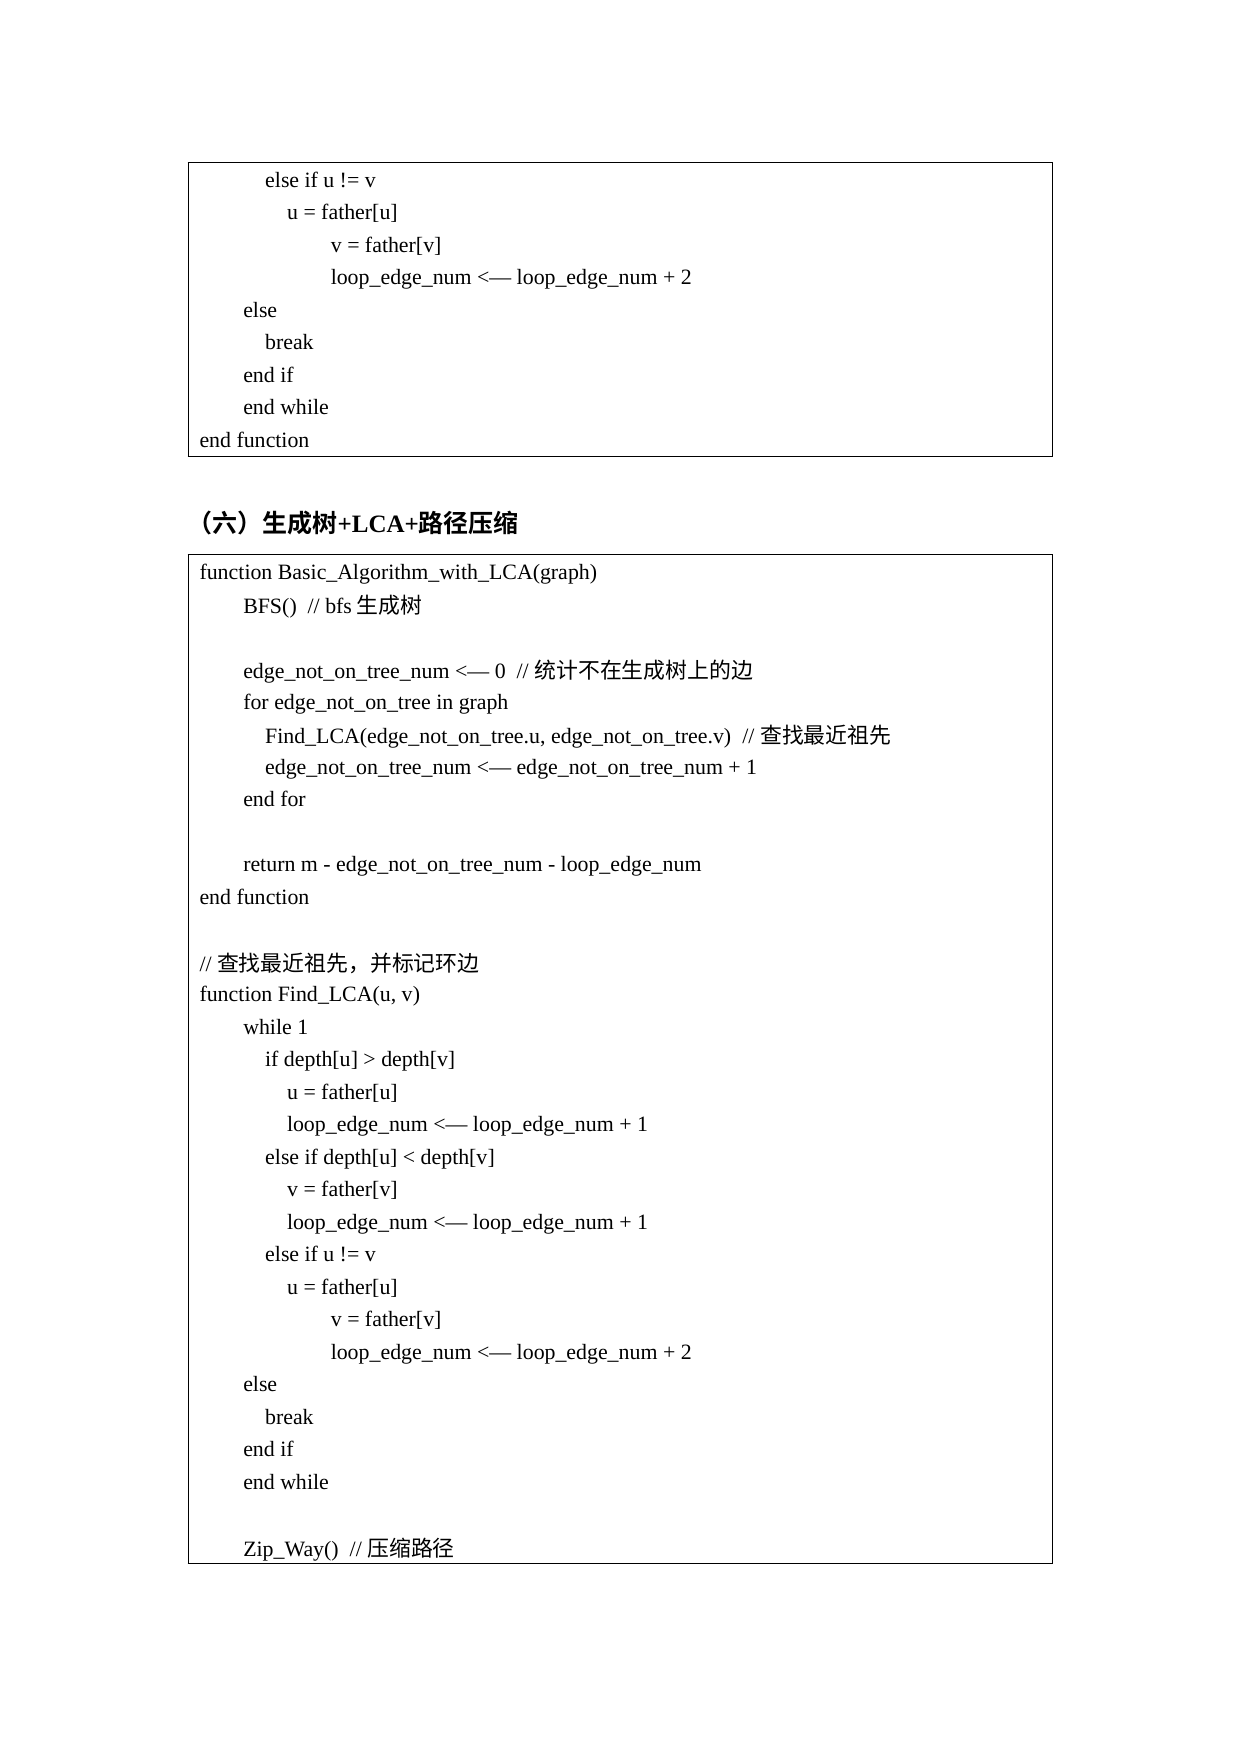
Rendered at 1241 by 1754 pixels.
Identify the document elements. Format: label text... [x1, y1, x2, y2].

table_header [189, 163, 1052, 456]
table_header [189, 555, 1052, 1563]
text （六）生成树+LCA+路径压缩 [187, 489, 1053, 554]
